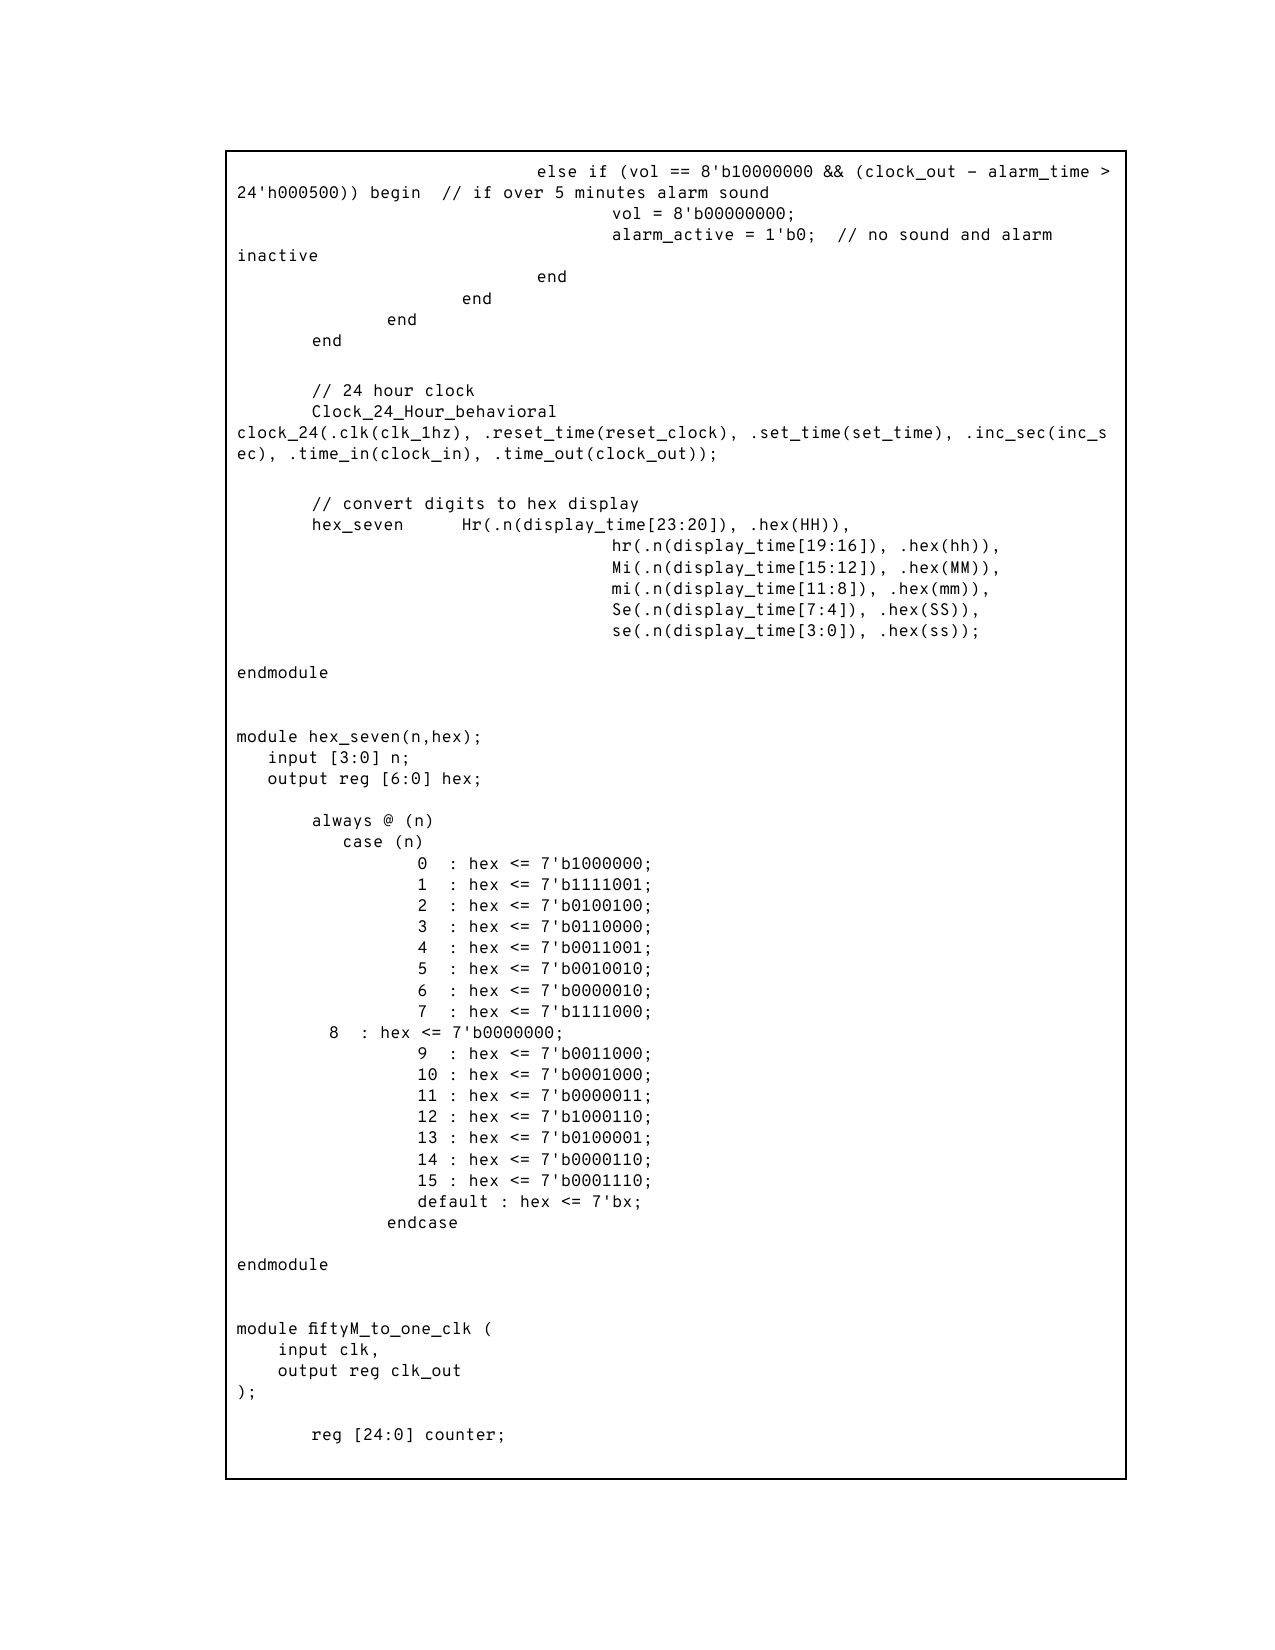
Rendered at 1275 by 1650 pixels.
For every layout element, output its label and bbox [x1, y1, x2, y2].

table_header [227, 152, 1125, 1478]
